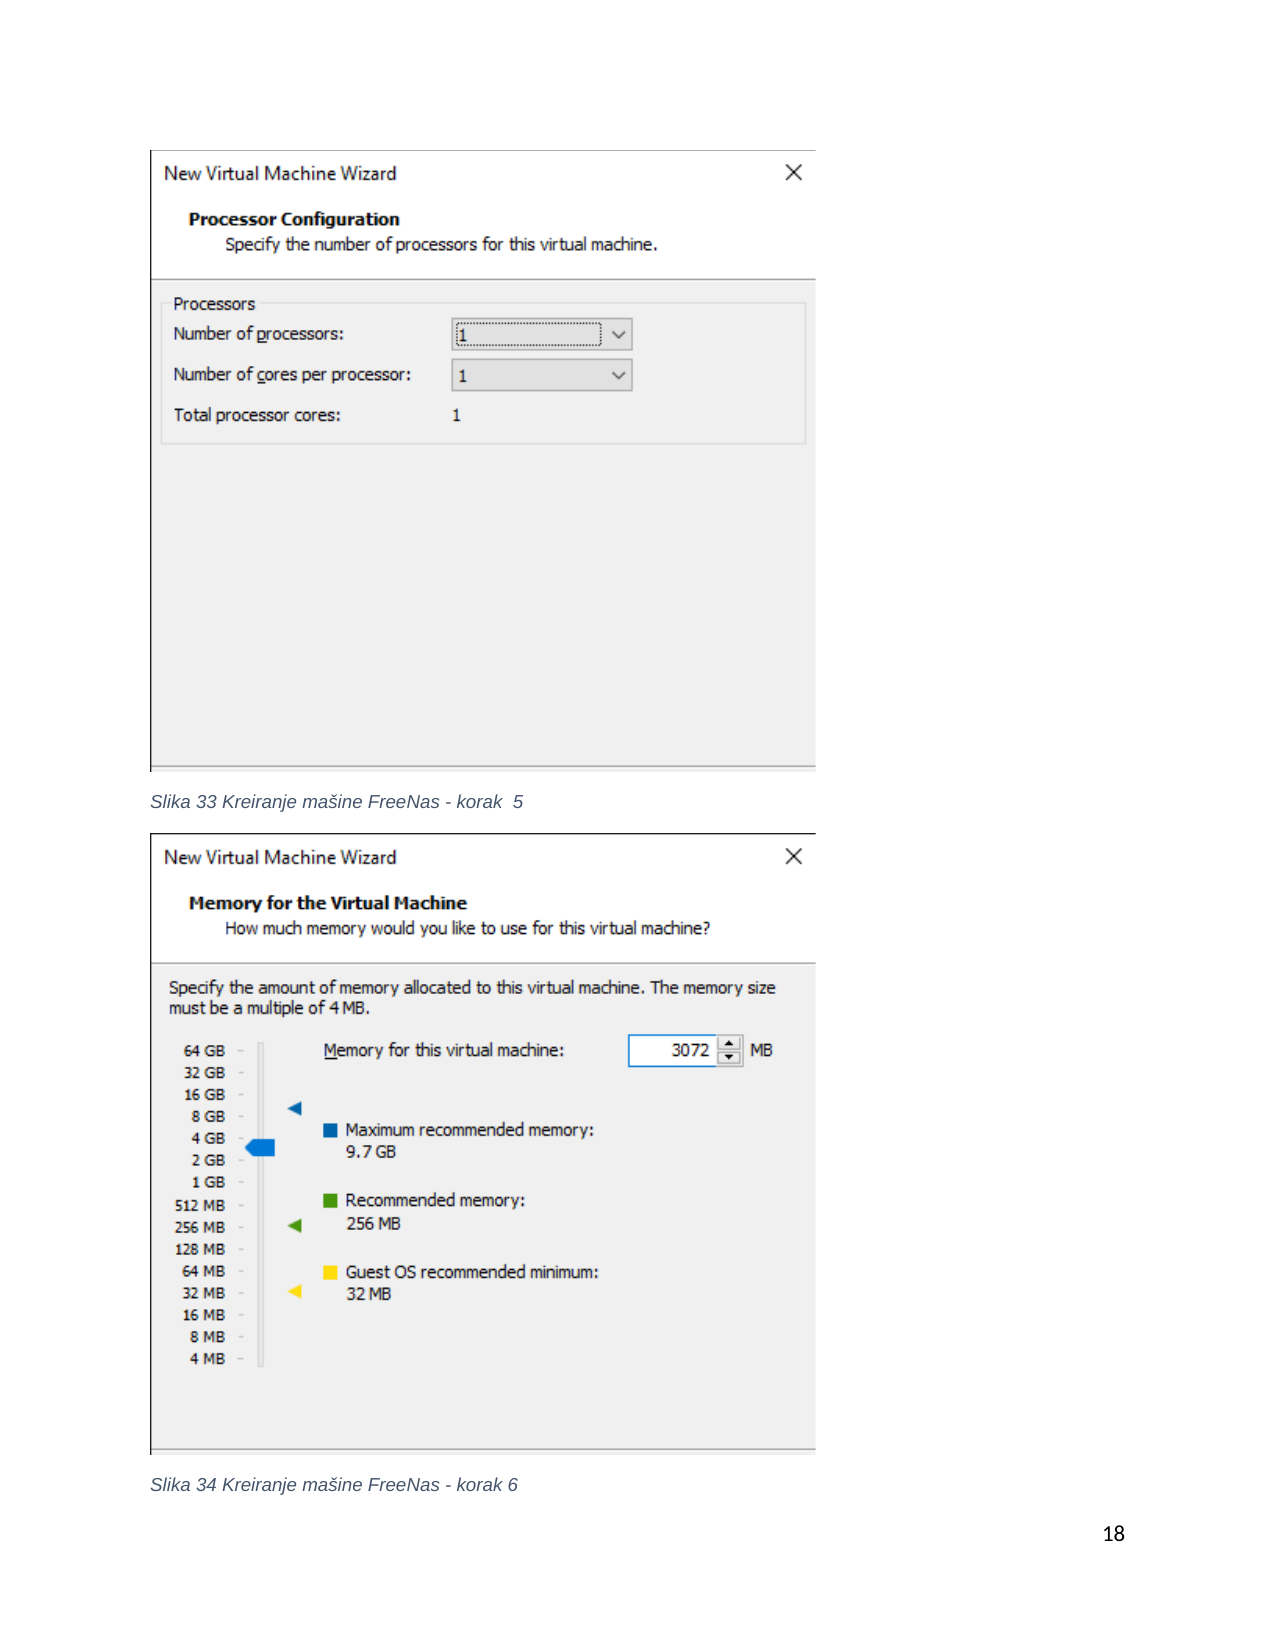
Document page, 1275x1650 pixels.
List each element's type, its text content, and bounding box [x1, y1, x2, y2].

picture [150, 150, 816, 772]
text Slika 33 Kreiranje mašine FreeNas - korak 5 [150, 791, 1125, 812]
text Slika 34 Kreiranje mašine FreeNas - korak 6 [150, 1474, 1125, 1495]
picture [150, 833, 816, 1455]
